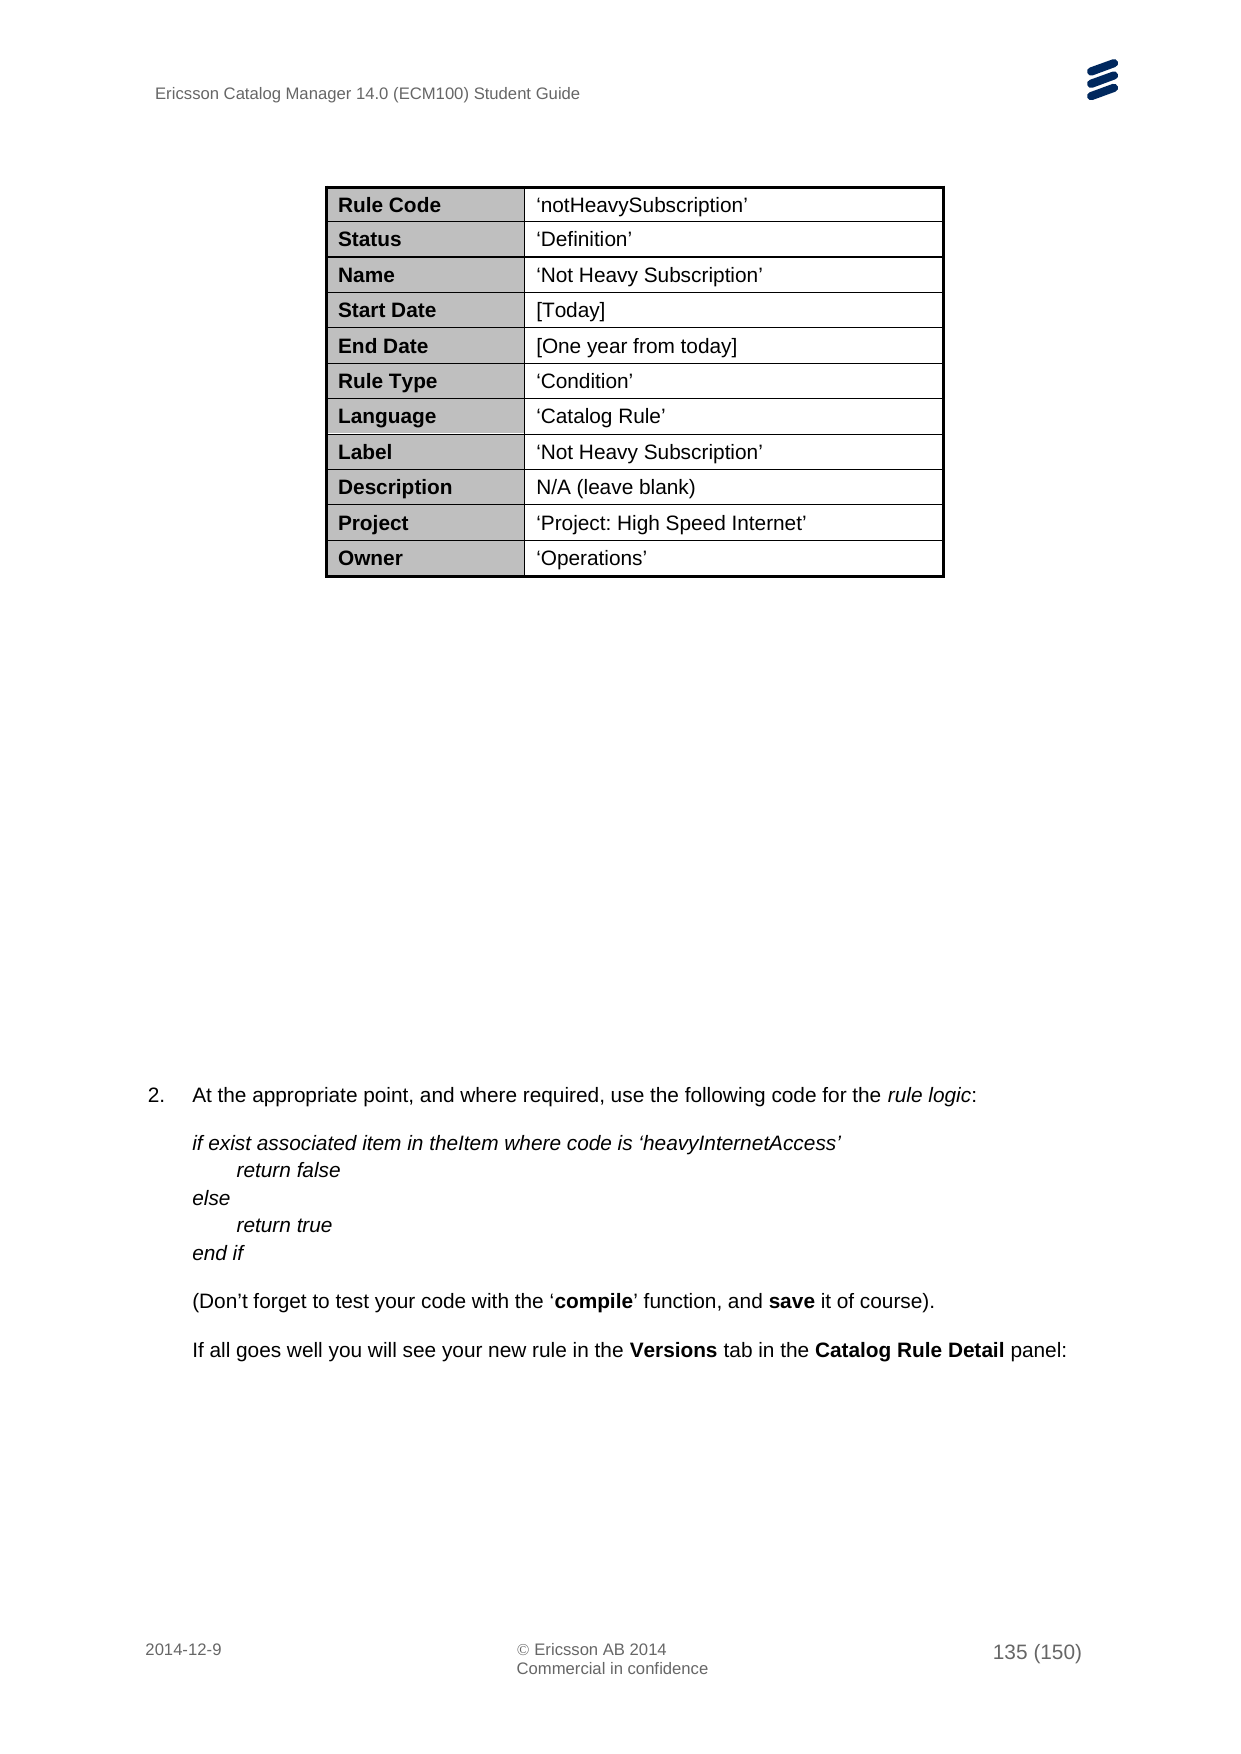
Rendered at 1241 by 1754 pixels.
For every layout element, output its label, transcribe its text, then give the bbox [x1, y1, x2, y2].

table_cell N/A (leave blank) [525, 470, 942, 504]
table_cell Description [328, 470, 524, 504]
table_cell [Today] [525, 293, 942, 327]
table_cell End Date [328, 328, 524, 363]
table_cell Status [328, 222, 524, 256]
table_cell ‘Definition’ [525, 222, 942, 256]
table_cell Language [328, 399, 524, 433]
table_cell [One year from today] [525, 328, 942, 363]
table_cell Rule Type [328, 364, 524, 398]
text If all goes well you will see your new rule in the Versions tab in the Catalog Rule Detail panel: [192, 1337, 1122, 1361]
list At the appropriate point, and where required, use the following code for the rule logic: [148, 1082, 1122, 1106]
table_cell ‘Not Heavy Subscription’ [525, 258, 942, 292]
table_cell Owner [328, 541, 524, 575]
table_header Rule Code [328, 189, 524, 221]
text (Don’t forget to test your code with the ‘compile’ function, and save it of course). [192, 1289, 1122, 1313]
text if exist associated item in theItem where code is ‘heavyInternetAccess’ [192, 1131, 1122, 1155]
table_cell ‘Project: High Speed Internet’ [525, 505, 942, 540]
table_cell ‘Catalog Rule’ [525, 399, 942, 433]
table_cell Project [328, 505, 524, 540]
text else [192, 1186, 1122, 1210]
table_cell Start Date [328, 293, 524, 327]
table_cell ‘Condition’ [525, 364, 942, 398]
table_cell Label [328, 435, 524, 469]
table_cell ‘Not Heavy Subscription’ [525, 435, 942, 469]
table_cell ‘Operations’ [525, 541, 942, 575]
text end if [192, 1241, 1122, 1265]
text return true [236, 1213, 1122, 1237]
table_cell Name [328, 258, 524, 292]
table_header ‘notHeavySubscription’ [525, 189, 942, 221]
text return false [236, 1158, 1122, 1182]
